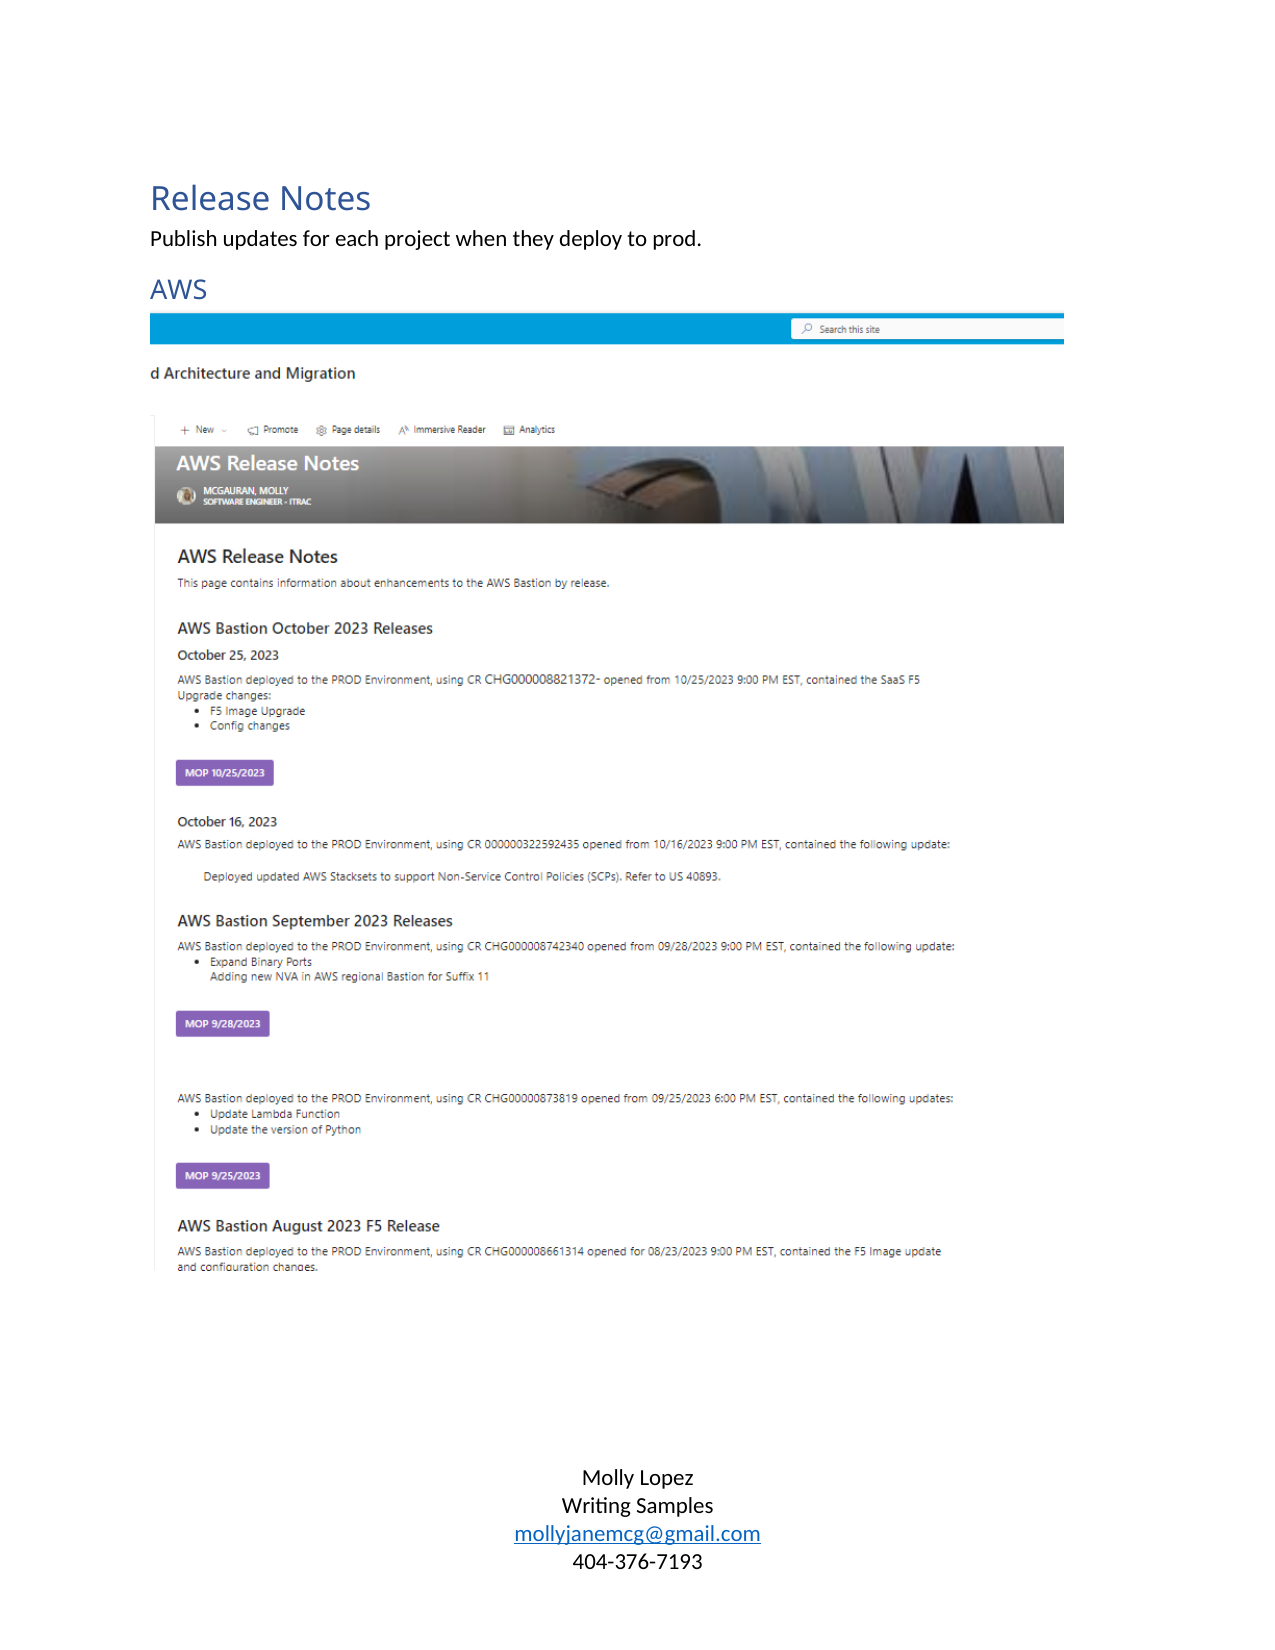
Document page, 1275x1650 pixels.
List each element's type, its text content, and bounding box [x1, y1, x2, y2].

text Publish updates for each project when they deploy to prod. [150, 224, 1125, 252]
subtitle AWS [150, 271, 1125, 308]
picture [150, 345, 1064, 1271]
subtitle Release Notes [150, 175, 1125, 220]
picture [792, 319, 1064, 339]
